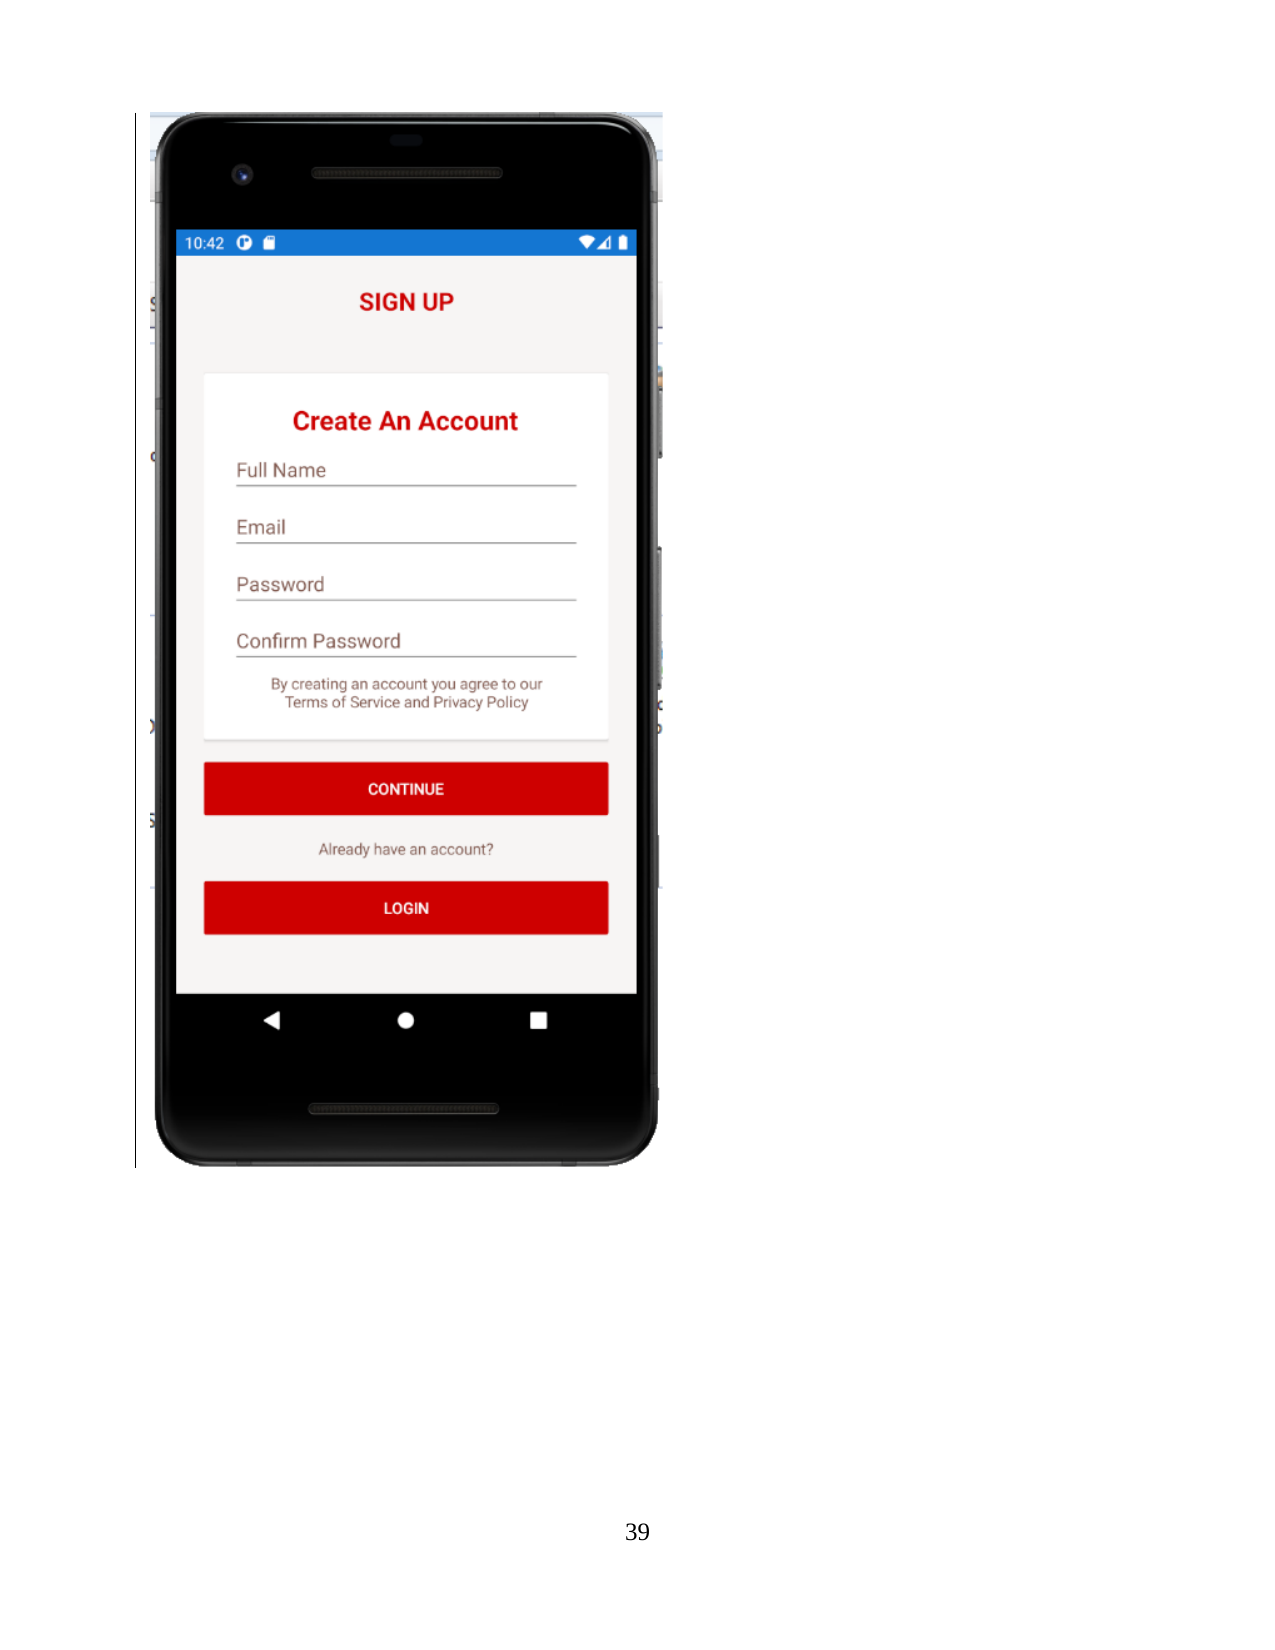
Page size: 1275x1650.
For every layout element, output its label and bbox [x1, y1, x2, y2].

picture [150, 112, 663, 1168]
